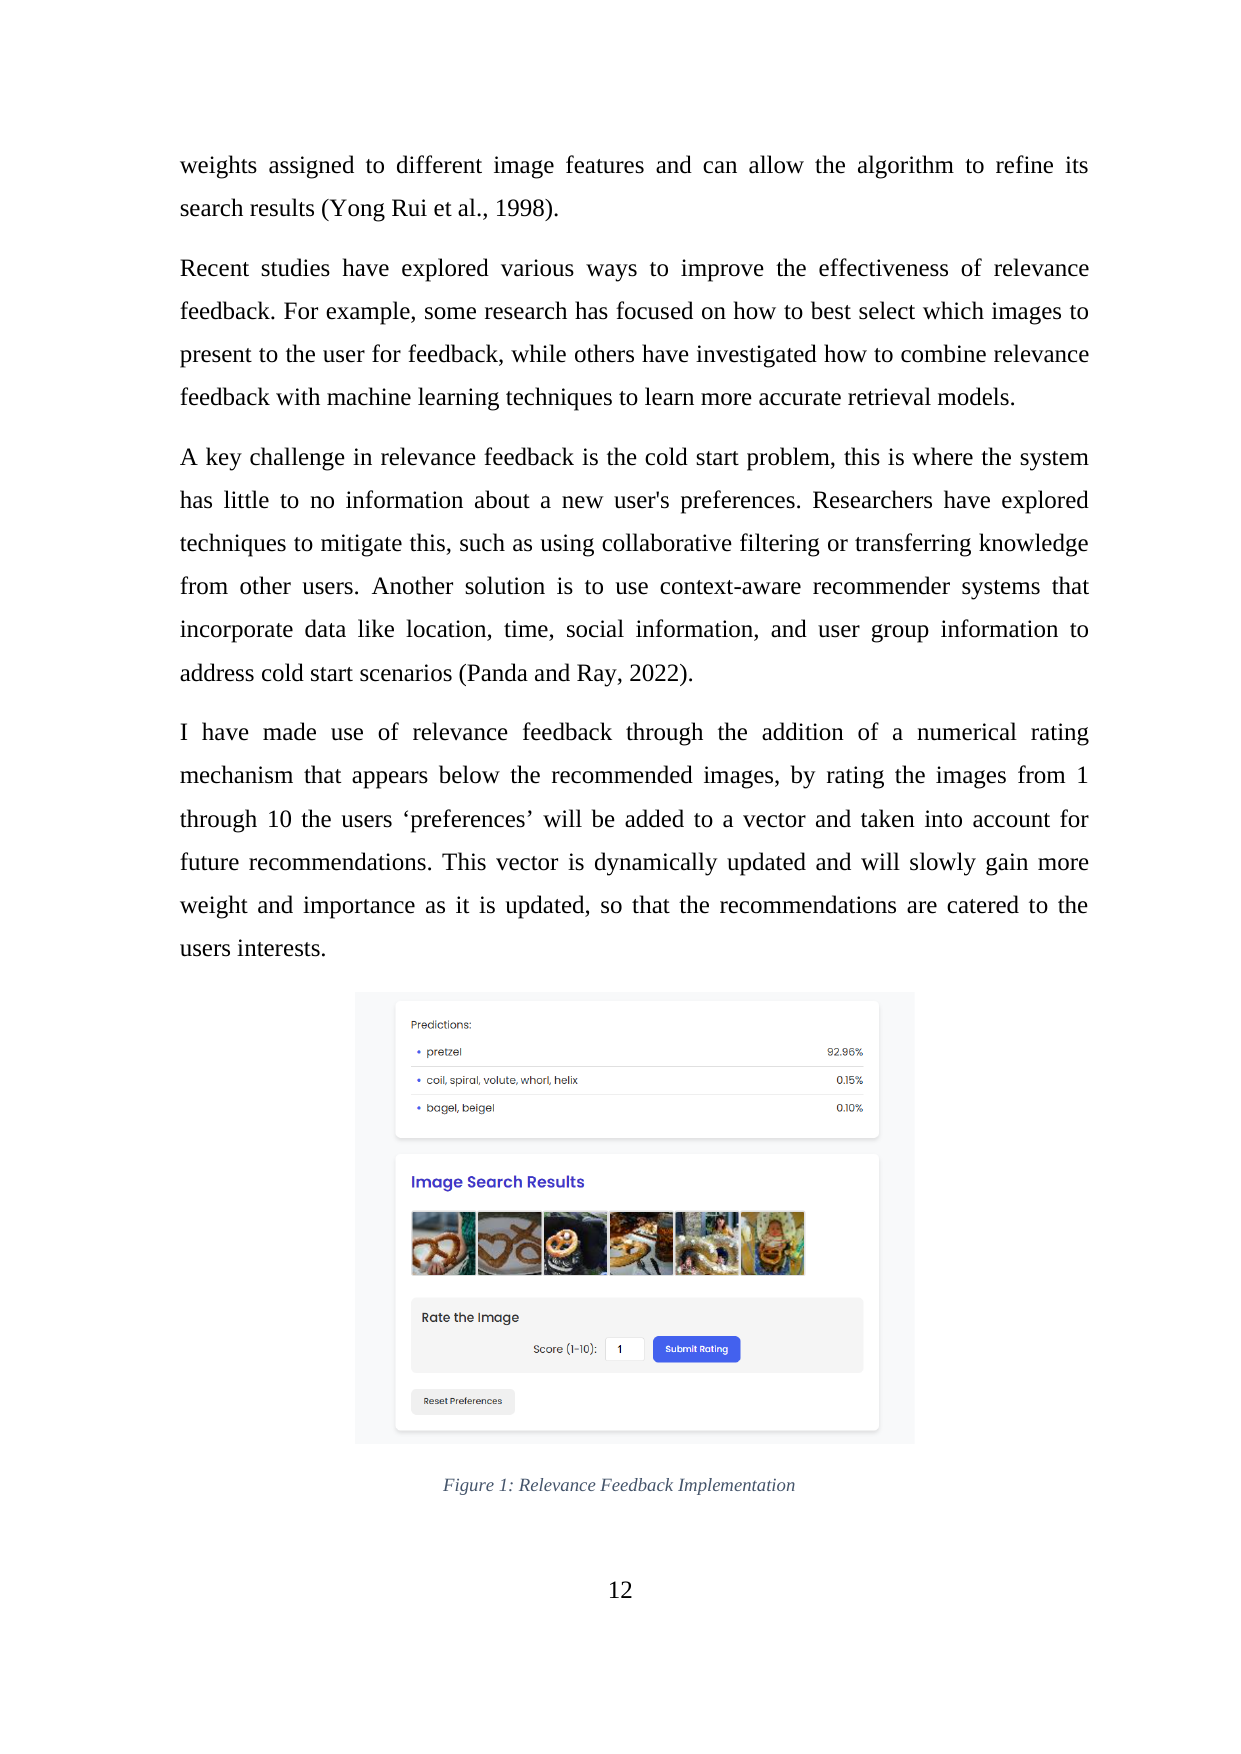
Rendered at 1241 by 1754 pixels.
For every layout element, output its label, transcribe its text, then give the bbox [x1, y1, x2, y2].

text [179, 150, 1090, 222]
text I have made use of relevance feedback through the addition of a numerical rating mechanism that appears below the recommended images, by rating the images from 1 through 10 the users ‘preferences’ will be added to a vector and taken into account for future recommendations. This vector is dynamically updated and will slowly gain more weight and importance as it is updated, so that the recommendations are catered to the users interests. [179, 717, 1090, 962]
text Recent studies have explored various ways to improve the effectiveness of relevance feedback. For example, some research has focused on how to best select which images to present to the user for feedback, while others have investigated how to combine relevance feedback with machine learning techniques to learn more accurate retrieval models. [179, 253, 1090, 411]
text A key challenge in relevance feedback is the cold start problem, this is where the system has little to no information about a new user's preferences. Researchers have explored techniques to mitigate this, such as using collaborative filtering or transferring knowledge from other users. Another solution is to use context-aware recommender systems that incorporate data like location, time, social information, and user group information to address cold start scenarios (Panda and Ray, 2022). [179, 442, 1090, 686]
picture [355, 992, 915, 1444]
